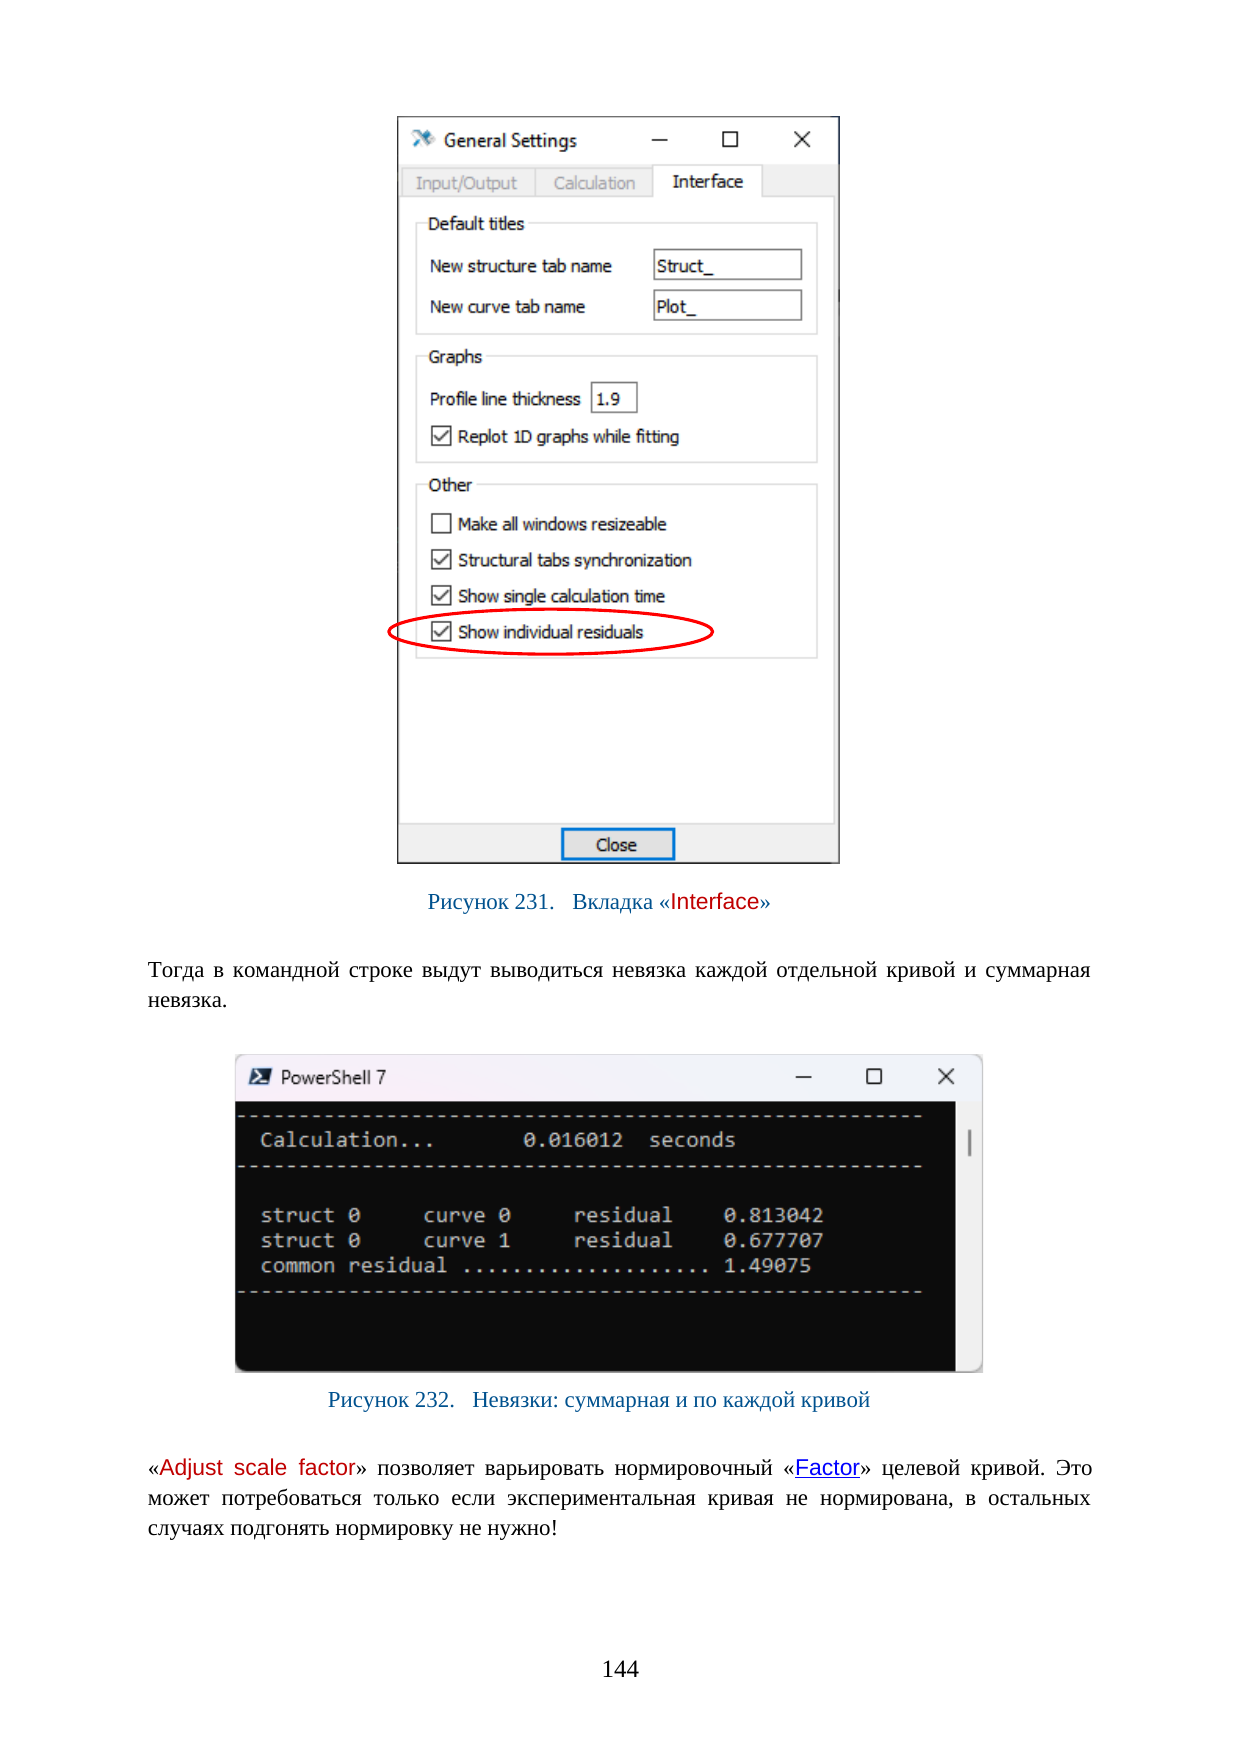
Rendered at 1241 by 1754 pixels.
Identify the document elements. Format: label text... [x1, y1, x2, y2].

picture [397, 116, 840, 864]
picture [234, 1054, 984, 1373]
text «Adjust scale factor» позволяет варьировать нормировочный «Factor» целевой кривой. Это может потребоваться только если экспериментальная кривая не нормирована, в остальных случаях подгонять нормировку не нужно! [148, 1454, 1093, 1541]
picture [397, 611, 710, 652]
text Тогда в командной строке выдут выводиться невязка каждой отдельной кривой и суммарная невязка. [148, 956, 1093, 1013]
